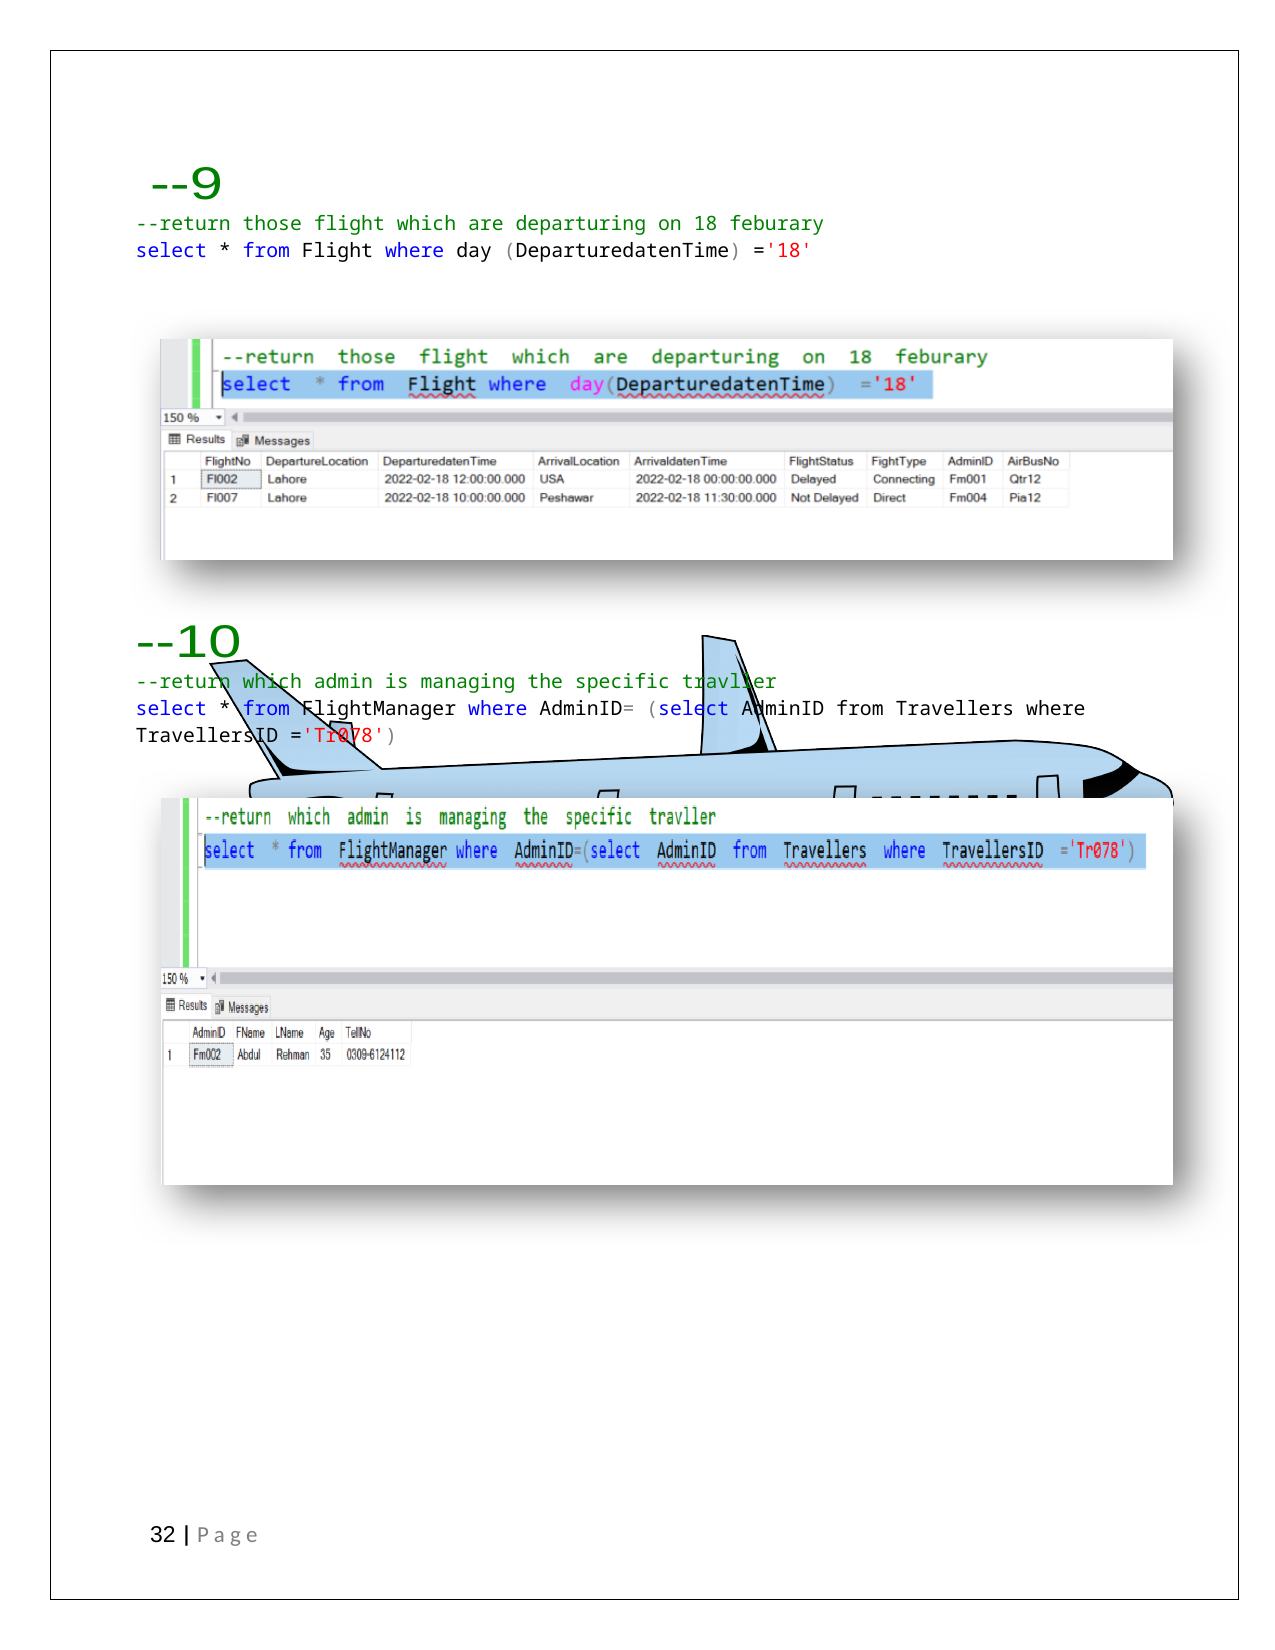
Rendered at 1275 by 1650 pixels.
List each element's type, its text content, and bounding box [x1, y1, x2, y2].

subtitle --10 [135, 614, 1238, 667]
text select * from FlightManager where AdminID= (select AdminID from Travellers where TravellersID ='Tr078') [135, 694, 1238, 748]
picture [160, 339, 1173, 560]
text select * from Flight where day (DeparturedatenTime) ='18' [135, 236, 1238, 263]
subtitle --9 [150, 156, 1238, 209]
text --return which admin is managing the specific travller [135, 667, 1238, 694]
picture [161, 748, 1174, 1185]
text --return those flight which are departuring on 18 feburary [135, 209, 1238, 236]
